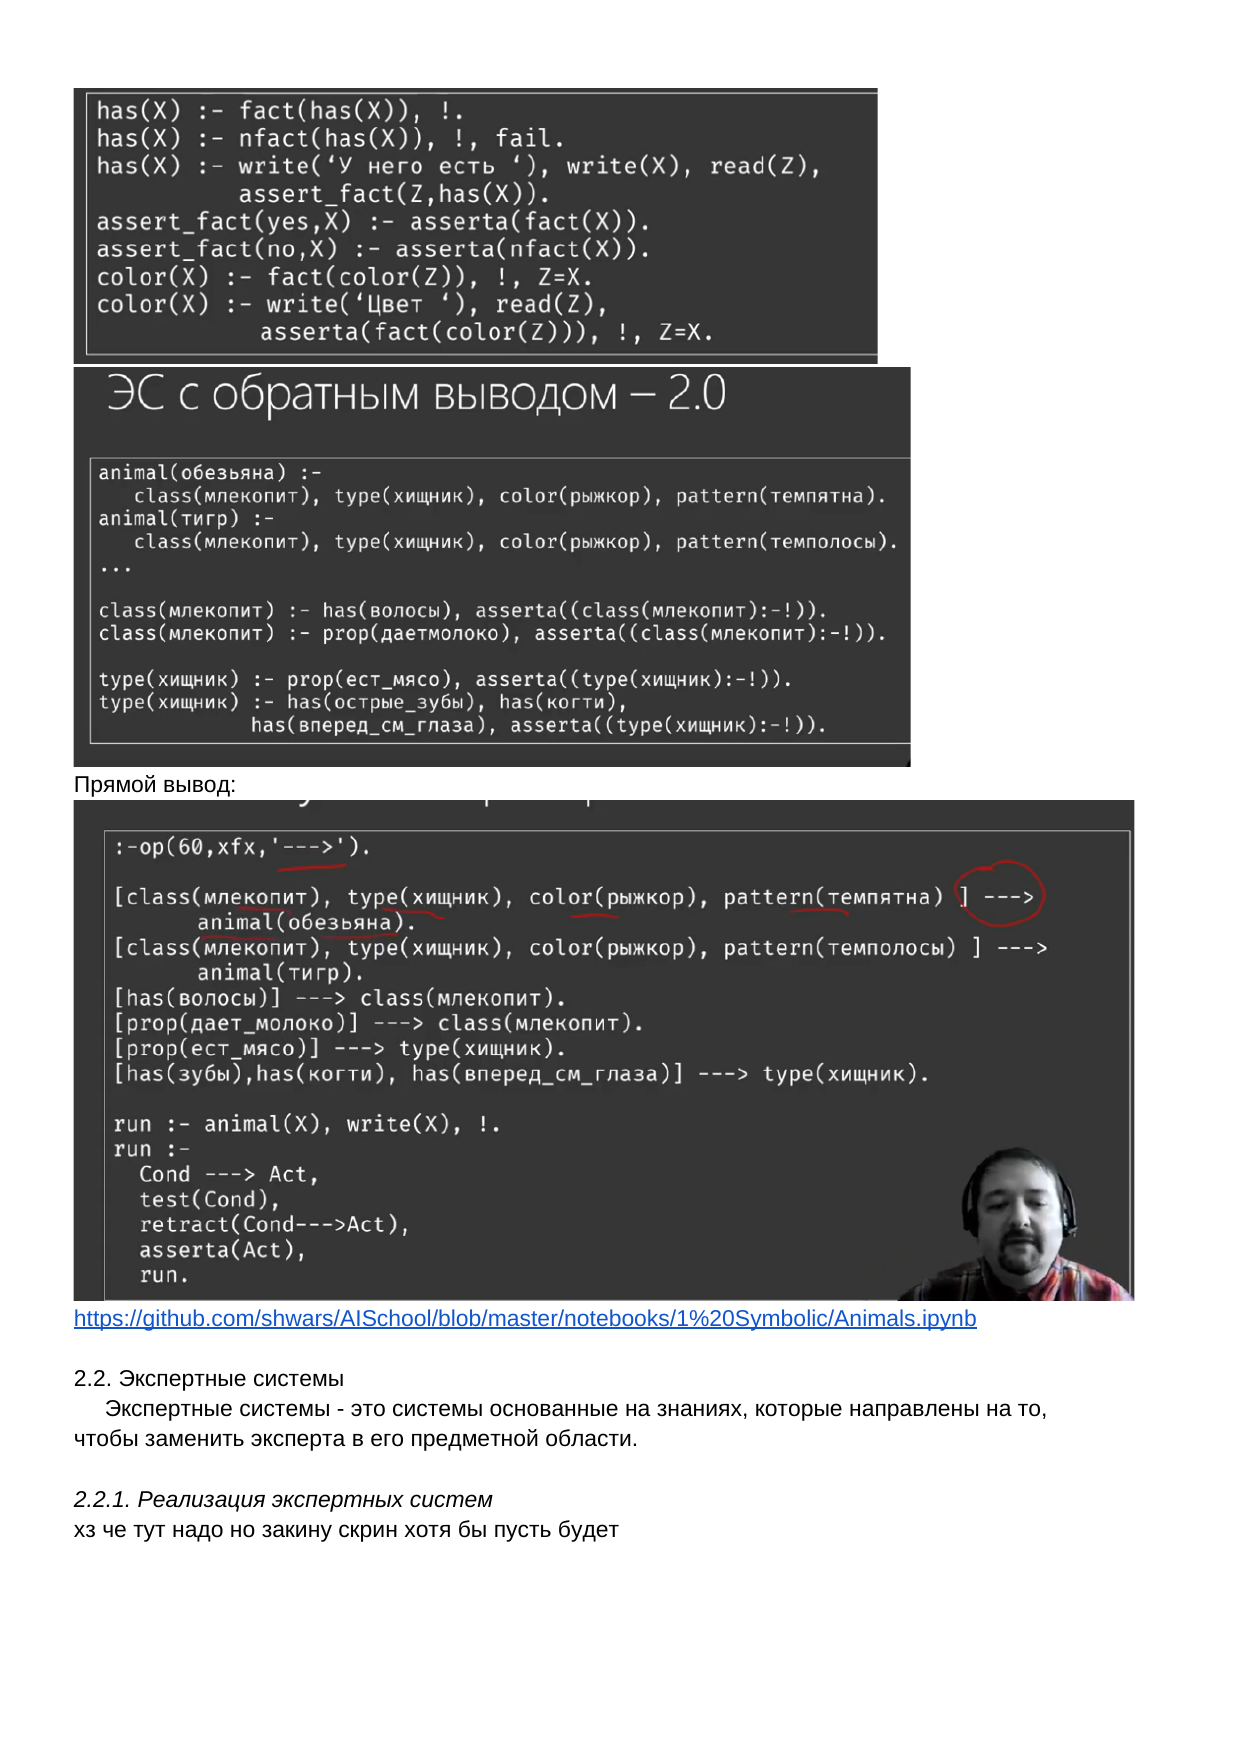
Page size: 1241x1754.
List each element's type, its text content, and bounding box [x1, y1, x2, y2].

picture [73, 367, 911, 767]
picture [73, 88, 878, 364]
text Прямой вывод: [74, 771, 1090, 800]
text 2.2. Экспертные системы [74, 1335, 1090, 1391]
picture [73, 800, 1135, 1301]
text Экспертные системы - это системы основанные на знаниях, которые направлены на то, чтобы заменить эксперта в его предметной области. [74, 1395, 1090, 1452]
text https://github.com/shwars/AISchool/blob/master/notebooks/1%20Symbolic/Animals.ipynb [74, 1304, 1090, 1331]
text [74, 1456, 1090, 1542]
